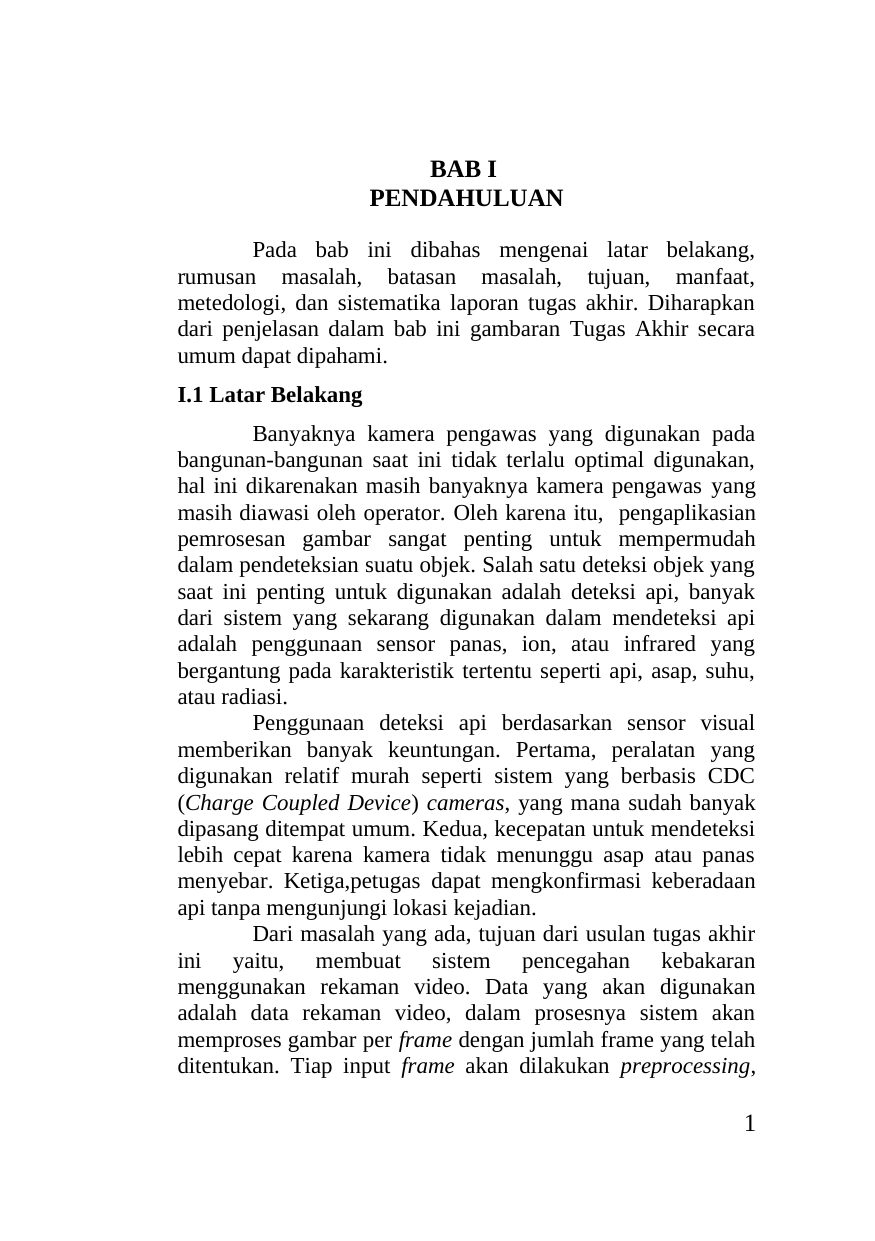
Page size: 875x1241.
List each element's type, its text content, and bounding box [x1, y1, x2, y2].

subtitle PENDAHULUAN [177, 154, 756, 211]
text Banyaknya kamera pengawas yang digunakan pada bangunan-bangunan saat ini tidak terlalu optimal digunakan, hal ini dikarenakan masih banyaknya kamera pengawas yang masih diawasi oleh operator. Oleh karena itu, pengaplikasian pemrosesan gambar sangat penting untuk mempermudah dalam pendeteksian suatu objek. Salah satu deteksi objek yang saat ini penting untuk digunakan adalah deteksi api, banyak dari sistem yang sekarang digunakan dalam mendeteksi api adalah penggunaan sensor panas, ion, atau infrared yang bergantung pada karakteristik tertentu seperti api, asap, suhu, atau radiasi. [177, 419, 756, 709]
subtitle Latar Belakang [177, 381, 756, 407]
text Penggunaan deteksi api berdasarkan sensor visual memberikan banyak keuntungan. Pertama, peralatan yang digunakan relatif murah seperti sistem yang berbasis CDC (Charge Coupled Device) cameras, yang mana sudah banyak dipasang ditempat umum. Kedua, kecepatan untuk mendeteksi lebih cepat karena kamera tidak menunggu asap atau panas menyebar. Ketiga,petugas dapat mengkonfirmasi keberadaan api tanpa mengunjungi lokasi kejadian. [177, 709, 756, 920]
text Pada bab ini dibahas mengenai latar belakang, rumusan masalah, batasan masalah, tujuan, manfaat, metedologi, dan sistematika laporan tugas akhir. Diharapkan dari penjelasan dalam bab ini gambaran Tugas Akhir secara umum dapat dipahami. [177, 236, 756, 368]
